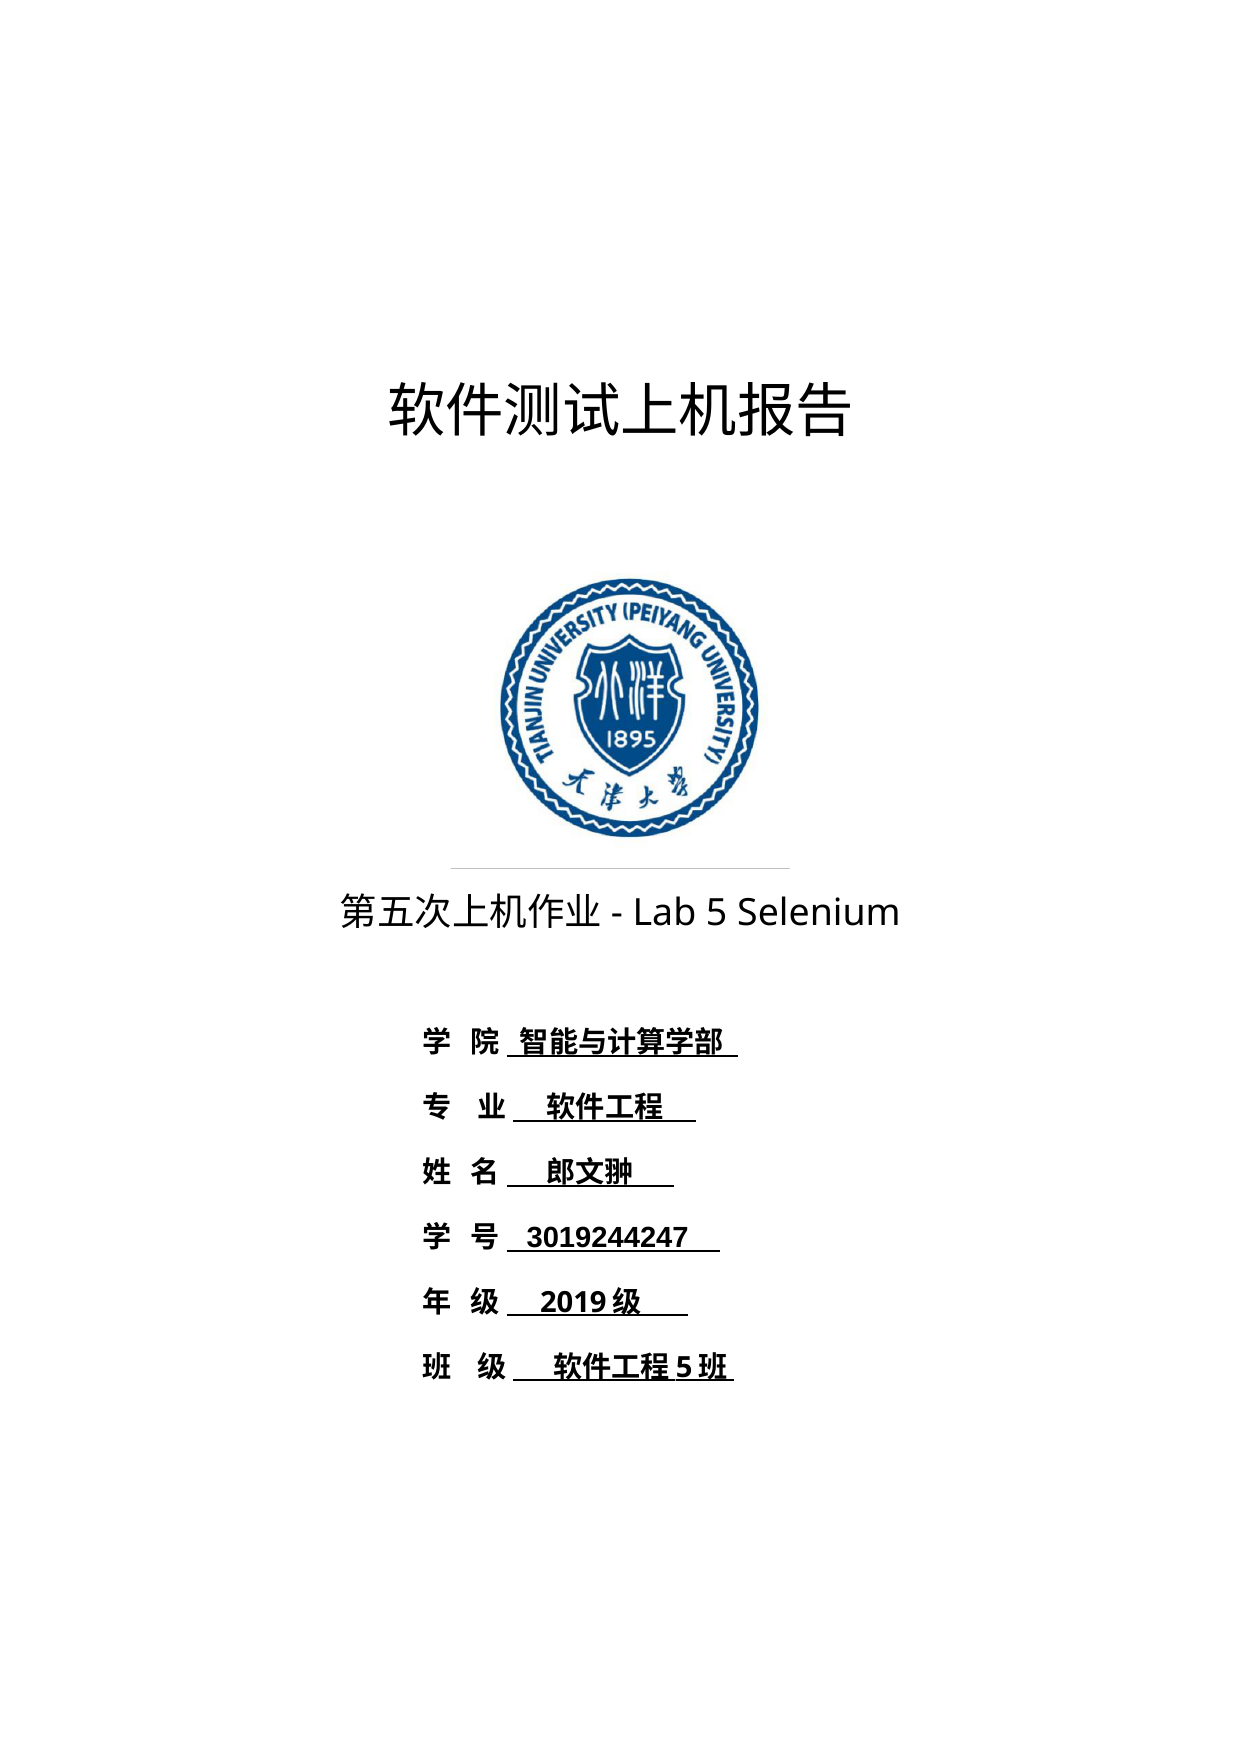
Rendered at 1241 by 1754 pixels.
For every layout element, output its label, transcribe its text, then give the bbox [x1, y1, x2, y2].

text 姓 名 郎文翀 [187, 1137, 1053, 1202]
text 专 业 软件工程 [187, 1072, 1053, 1137]
text 软件测试上机报告 [187, 357, 1053, 454]
picture [450, 552, 790, 869]
text 班 级 软件工程5班 [187, 1332, 1053, 1397]
text 学 院 智能与计算学部 [187, 1007, 1053, 1072]
text 第五次上机作业 - Lab 5 Selenium [187, 877, 1053, 942]
text 学 号 3019244247 [187, 1202, 1053, 1267]
text 年 级 2019级 [187, 1267, 1053, 1332]
